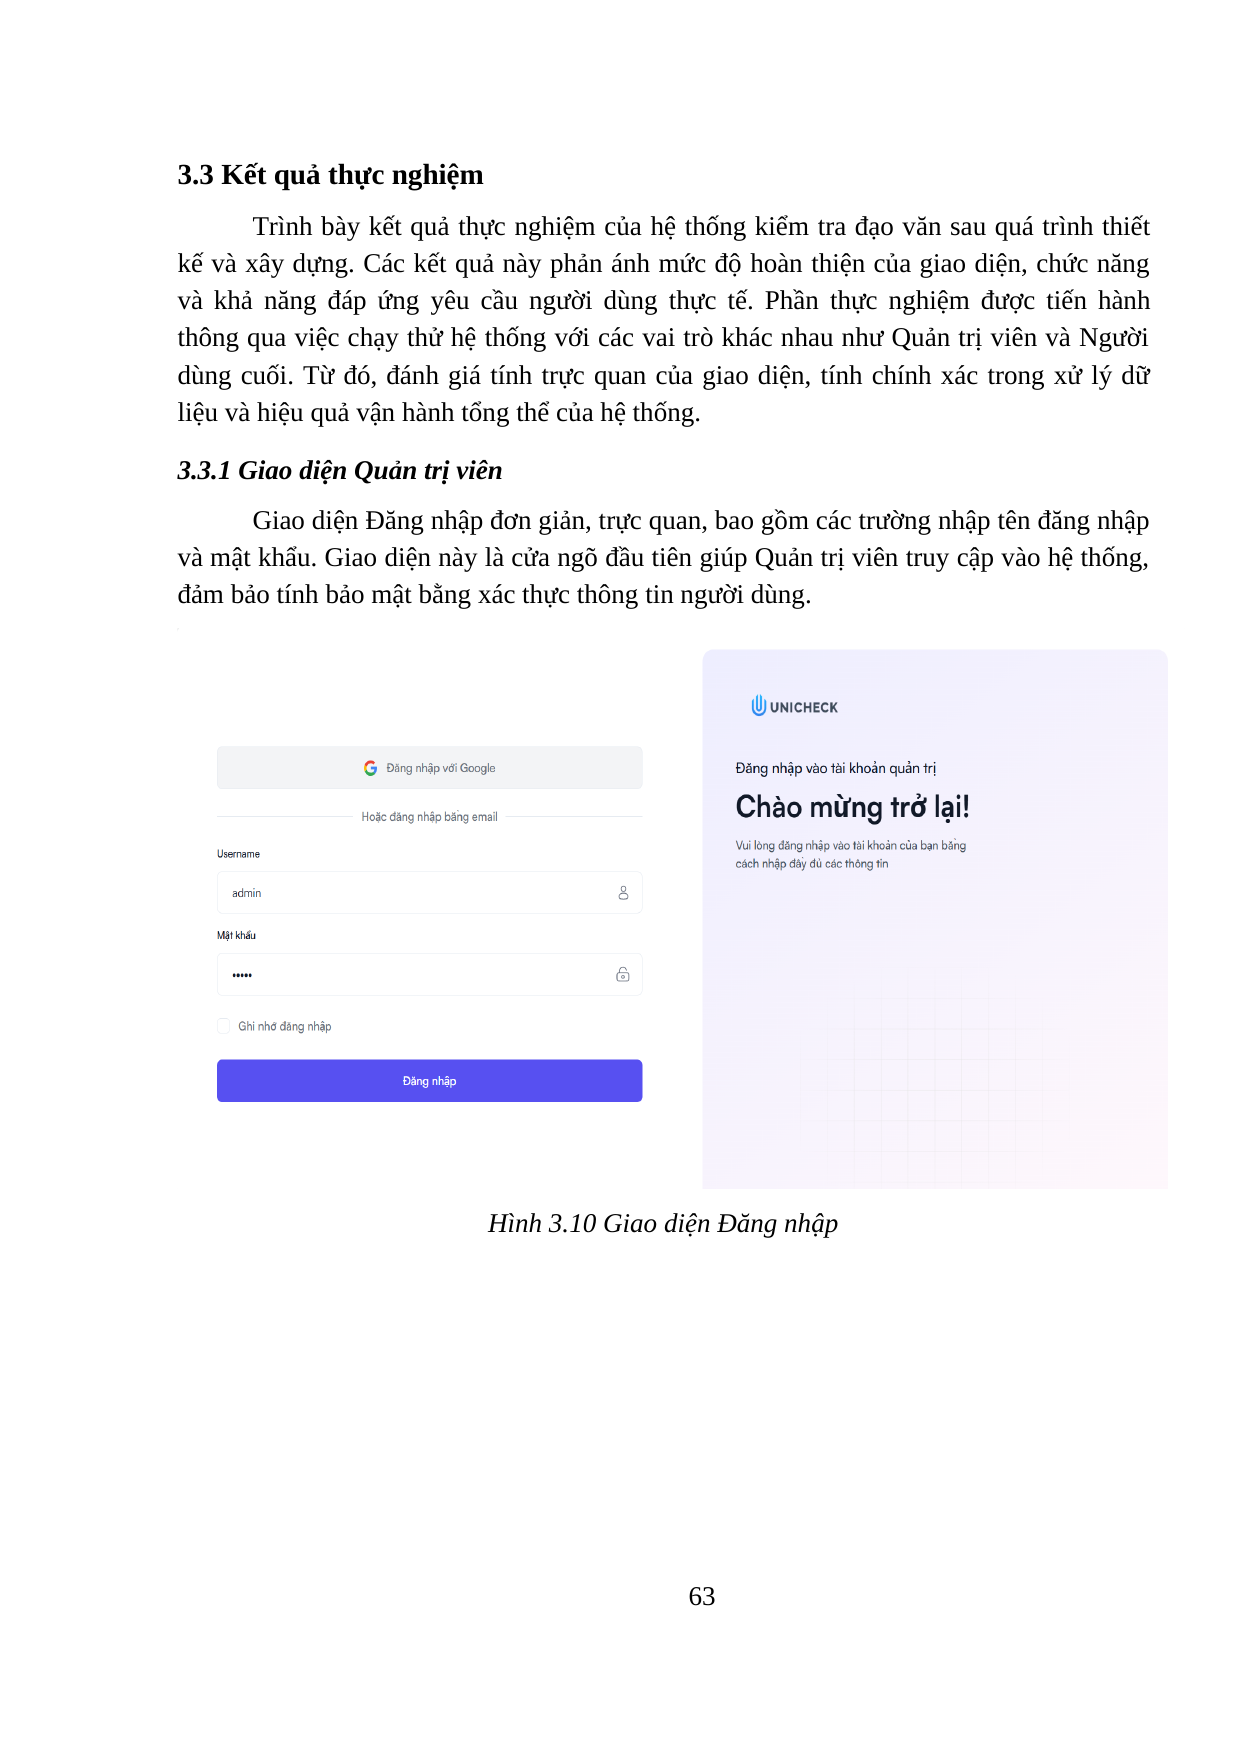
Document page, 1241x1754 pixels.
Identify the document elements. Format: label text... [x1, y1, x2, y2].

text Trình bày kết quả thực nghiệm của hệ thống kiểm tra đạo văn sau quá trình thiết kế và xây dựng. Các kết quả này phản ánh mức độ hoàn thiện của giao diện, chức năng và khả năng đáp ứng yêu cầu người dùng thực tế. Phần thực nghiệm được tiến hành thông qua việc chạy thử hệ thống với các vai trò khác nhau như Quản trị viên và Người dùng cuối. Từ đó, đánh giá tính trực quan của giao diện, tính chính xác trong xử lý dữ liệu và hiệu quả vận hành tổng thể của hệ thống. [177, 210, 1152, 427]
text Giao diện Đăng nhập đơn giản, trực quan, bao gồm các trường nhập tên đăng nhập và mật khẩu. Giao diện này là cửa ngõ đầu tiên giúp Quản trị viên truy cập vào hệ thống, đảm bảo tính bảo mật bằng xác thực thông tin người dùng. [177, 504, 1152, 610]
text 3.3.1 Giao diện Quản trị viên [177, 454, 1152, 485]
text 3.3 Kết quả thực nghiệm [177, 157, 1152, 191]
picture [177, 628, 1185, 1189]
text Hình 3.10 Giao diện Đăng nhập [177, 1207, 1152, 1238]
